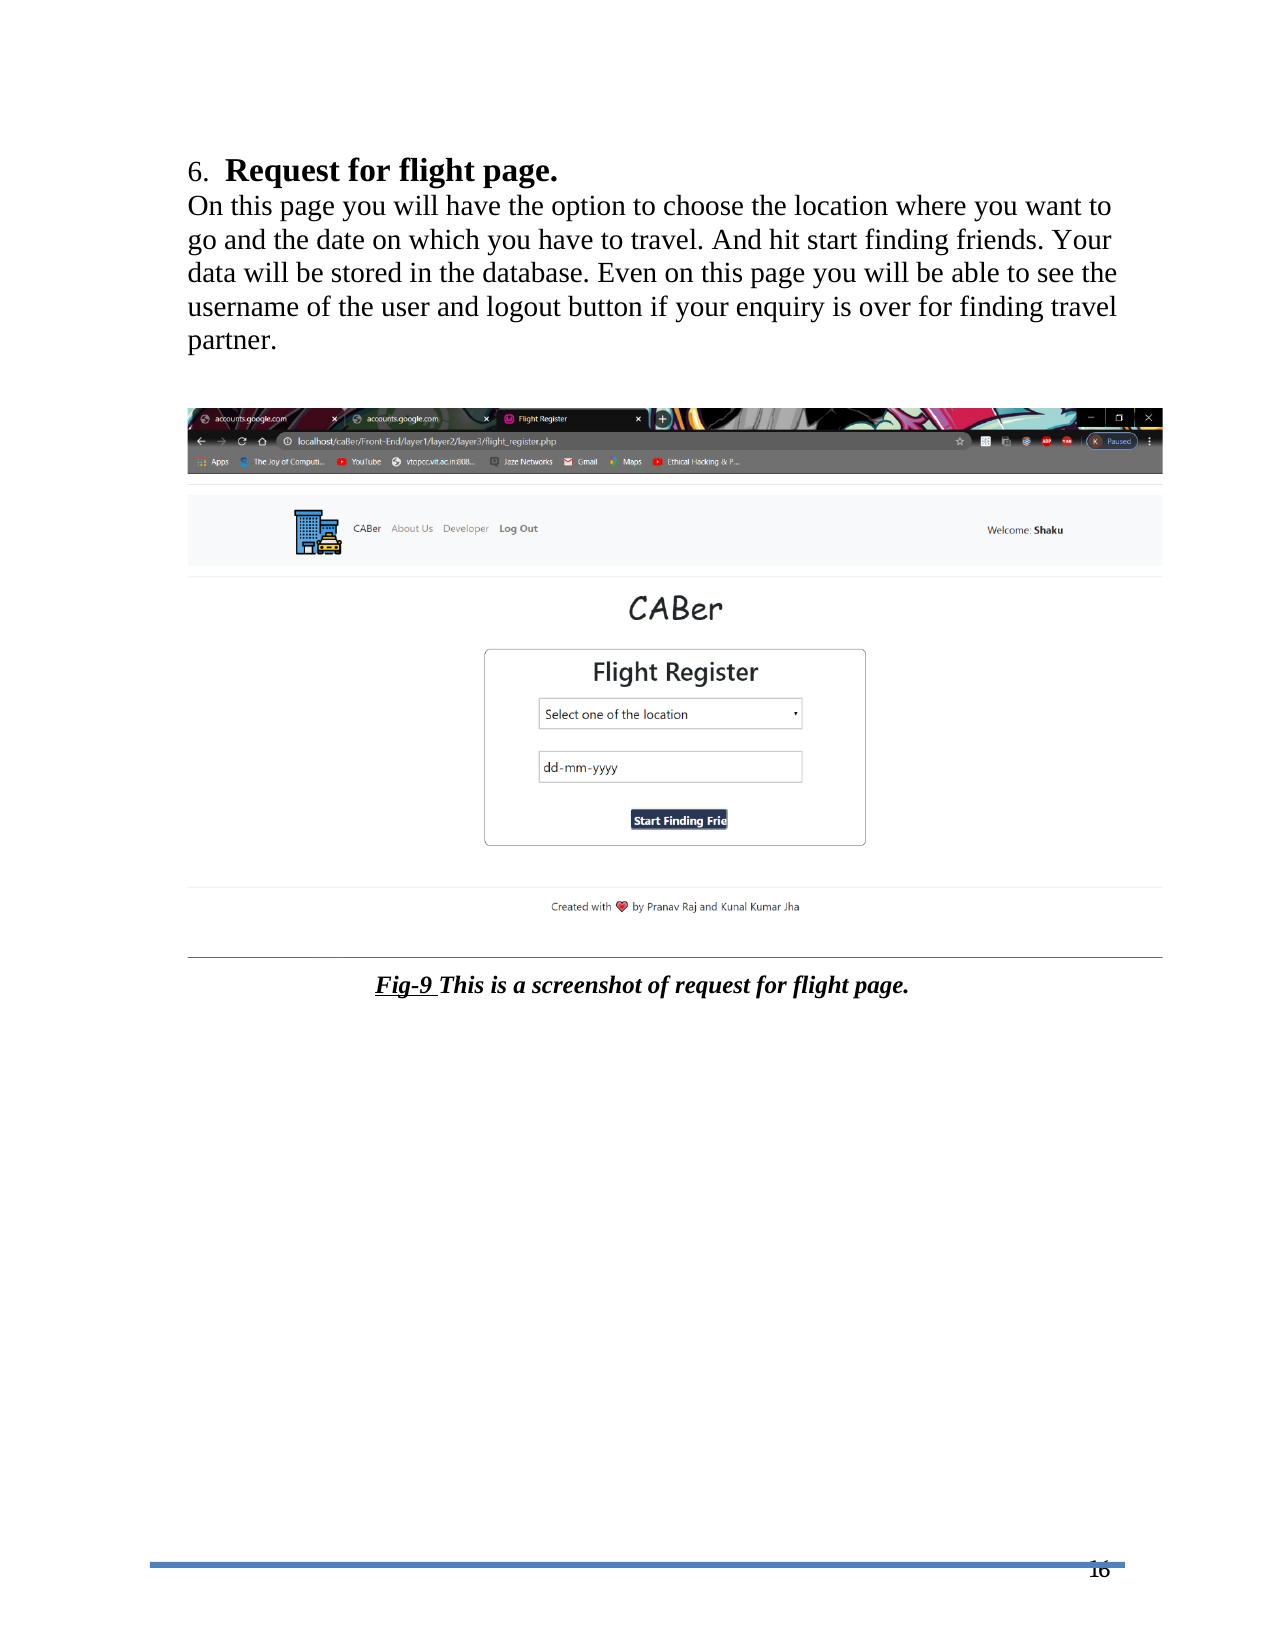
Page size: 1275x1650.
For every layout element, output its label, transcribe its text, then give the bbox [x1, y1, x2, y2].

text Fig-9 This is a screenshot of request for flight page. [375, 970, 1125, 998]
text On this page you will have the option to choose the location where you want to go and the date on which you have to travel. And hit start finding friends. Your data will be stored in the database. Even on this page you will be able to see the username of the user and logout button if your enquiry is over for finding travel partner. [187, 188, 1125, 356]
picture [187, 408, 1163, 958]
list Request for flight page. [187, 150, 1125, 188]
